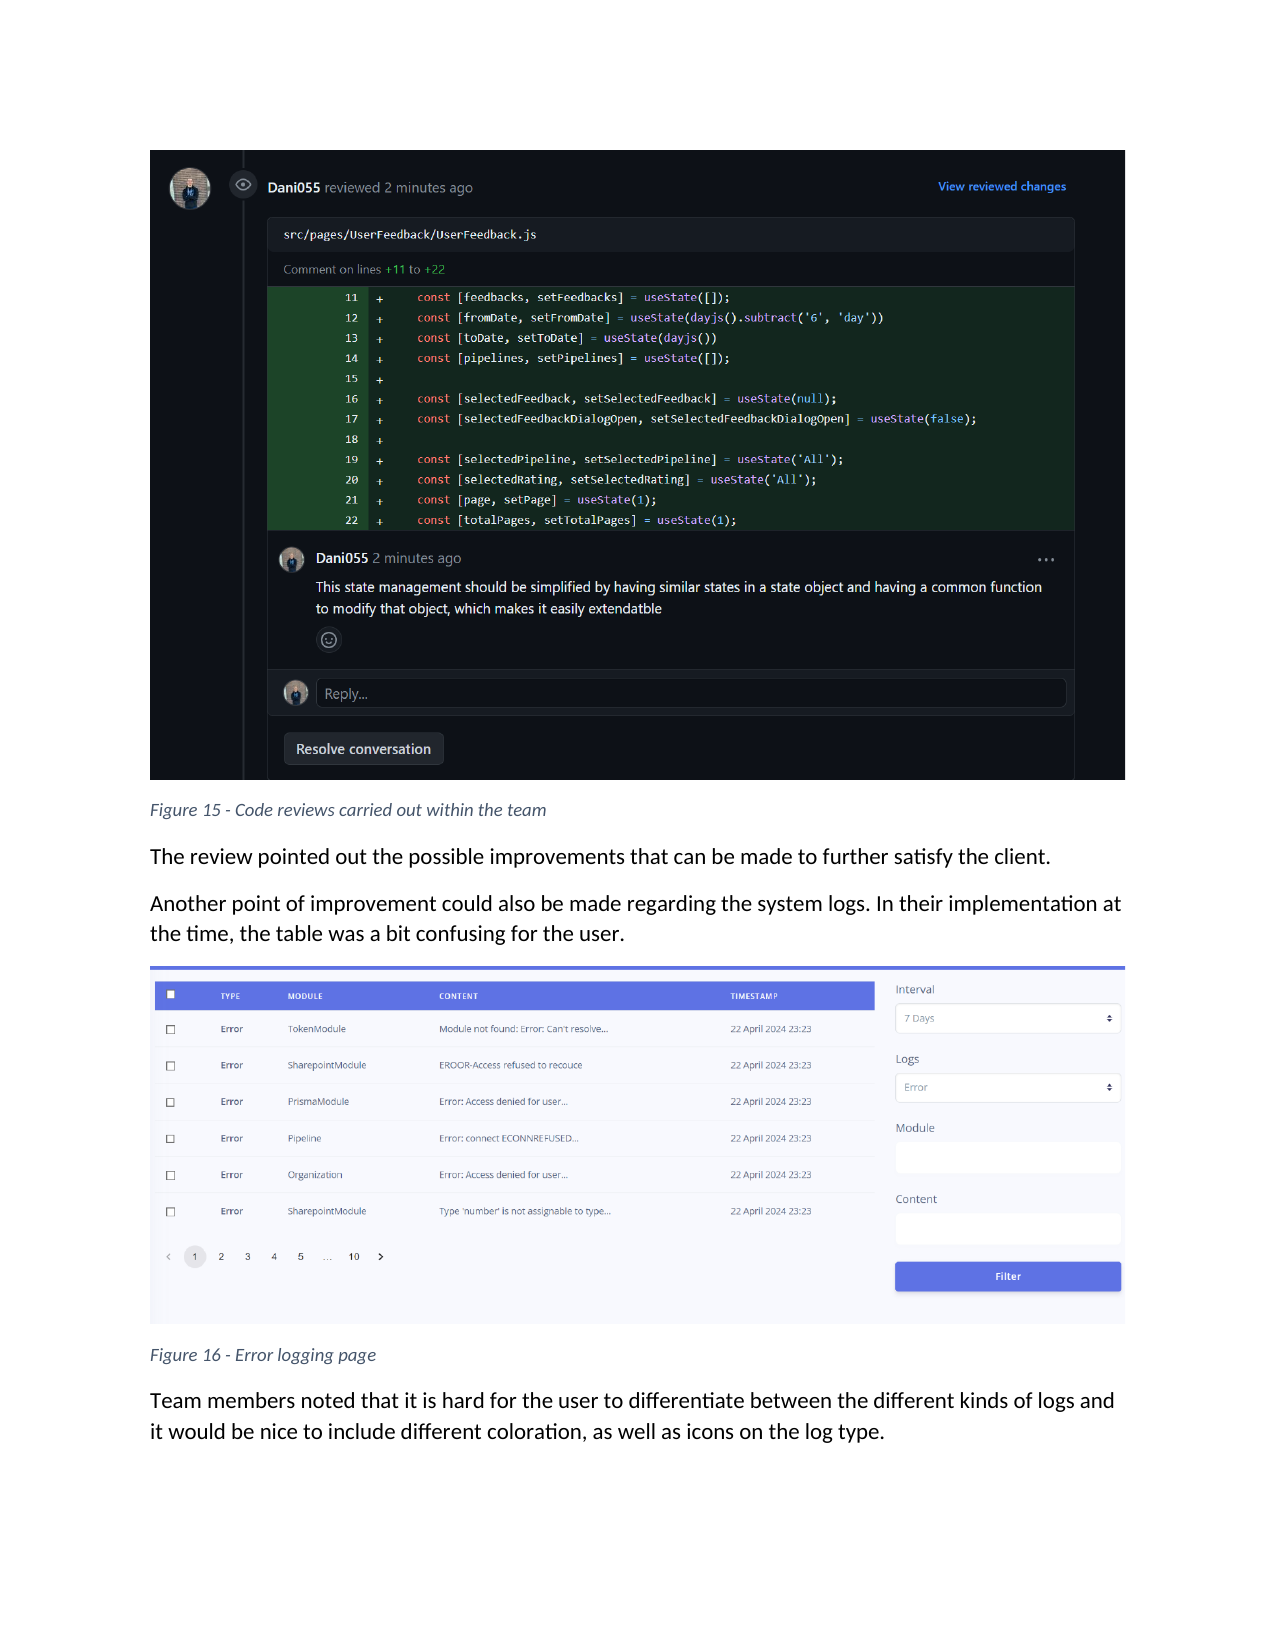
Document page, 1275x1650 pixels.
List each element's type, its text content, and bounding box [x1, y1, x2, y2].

text The review pointed out the possible improvements that can be made to further satisfy the client. [150, 842, 1125, 870]
text Figure 16 - Error logging page [150, 1343, 1125, 1366]
text Another point of improvement could also be made regarding the system logs. In their implementation at the time, the table was a bit confusing for the user. [150, 889, 1125, 947]
picture [150, 150, 1125, 780]
picture [150, 966, 1125, 1324]
text Figure 15 - Code reviews carried out within the team [150, 798, 1125, 821]
text Team members noted that it is hard for the user to differentiate between the different kinds of logs and it would be nice to include different coloration, as well as icons on the log type. [150, 1387, 1125, 1445]
